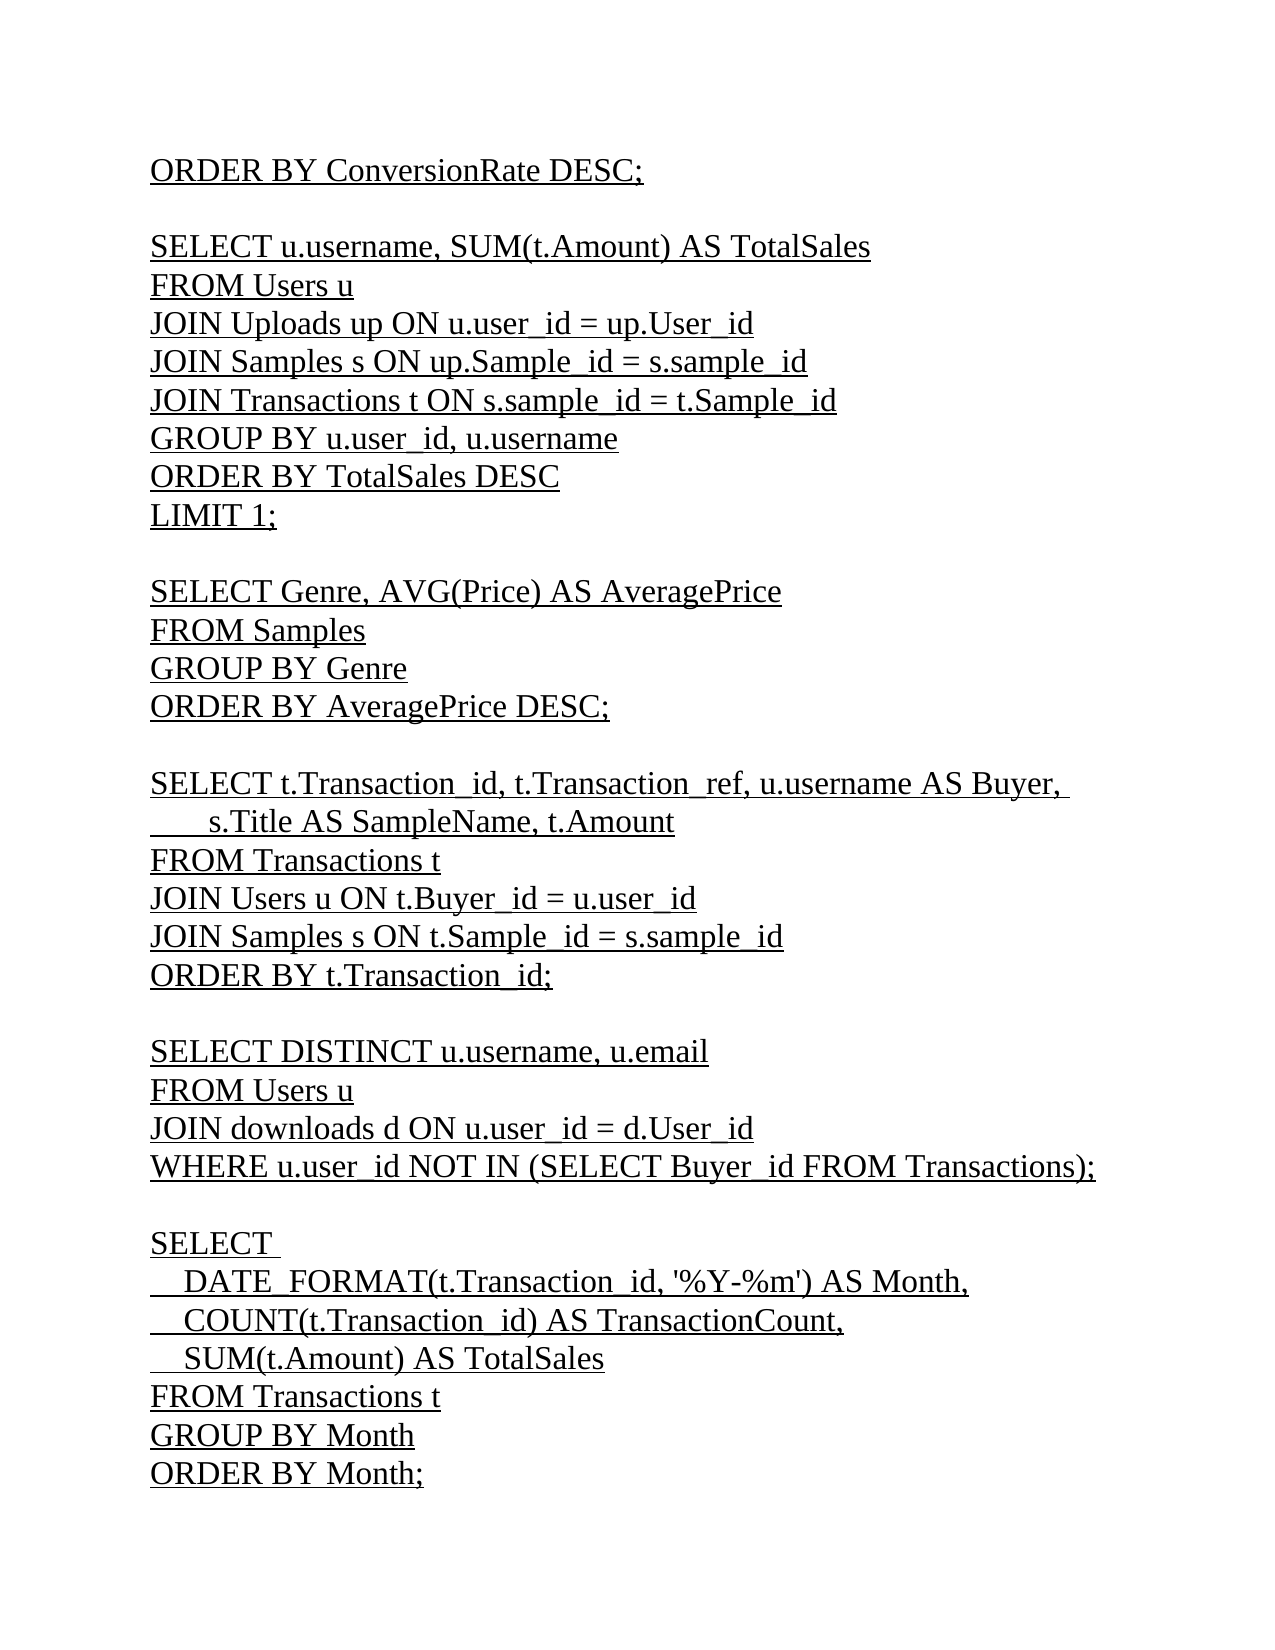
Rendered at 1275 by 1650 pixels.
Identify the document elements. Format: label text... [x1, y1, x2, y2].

text ORDER BY TotalSales DESC [150, 457, 1226, 495]
text DATE_FORMAT(t.Transaction_id, '%Y-%m') AS Month, [150, 1262, 1226, 1300]
text s.Title AS SampleName, t.Amount [150, 802, 1226, 840]
text SELECT DISTINCT u.username, u.email [150, 1032, 1226, 1070]
text FROM Users u [150, 1070, 1226, 1108]
text FROM Samples [150, 610, 1226, 648]
text WHERE u.user_id NOT IN (SELECT Buyer_id FROM Transactions); [150, 1147, 1226, 1185]
text ORDER BY t.Transaction_id; [150, 955, 1226, 993]
text JOIN Samples s ON up.Sample_id = s.sample_id [150, 342, 1226, 380]
text JOIN Transactions t ON s.sample_id = t.Sample_id [150, 380, 1226, 418]
text LIMIT 1; [150, 495, 1226, 533]
text SUM(t.Amount) AS TotalSales [150, 1338, 1226, 1377]
text COUNT(t.Transaction_id) AS TransactionCount, [150, 1300, 1226, 1338]
text ORDER BY Month; [150, 1453, 1226, 1492]
text GROUP BY u.user_id, u.username [150, 418, 1226, 457]
text ORDER BY ConversionRate DESC; [150, 150, 1226, 188]
text ORDER BY AveragePrice DESC; [150, 687, 1226, 725]
text SELECT Genre, AVG(Price) AS AveragePrice [150, 572, 1226, 610]
text SELECT [150, 1223, 1226, 1262]
text FROM Transactions t [150, 840, 1226, 878]
text SELECT t.Transaction_id, t.Transaction_ref, u.username AS Buyer, [150, 763, 1226, 802]
text SELECT u.username, SUM(t.Amount) AS TotalSales [150, 227, 1226, 265]
text JOIN Users u ON t.Buyer_id = u.user_id [150, 878, 1226, 917]
text FROM Users u [150, 265, 1226, 303]
text GROUP BY Genre [150, 648, 1226, 687]
text JOIN Uploads up ON u.user_id = up.User_id [150, 303, 1226, 342]
text JOIN downloads d ON u.user_id = d.User_id [150, 1108, 1226, 1147]
text JOIN Samples s ON t.Sample_id = s.sample_id [150, 917, 1226, 955]
text FROM Transactions t [150, 1377, 1226, 1415]
text GROUP BY Month [150, 1415, 1226, 1453]
